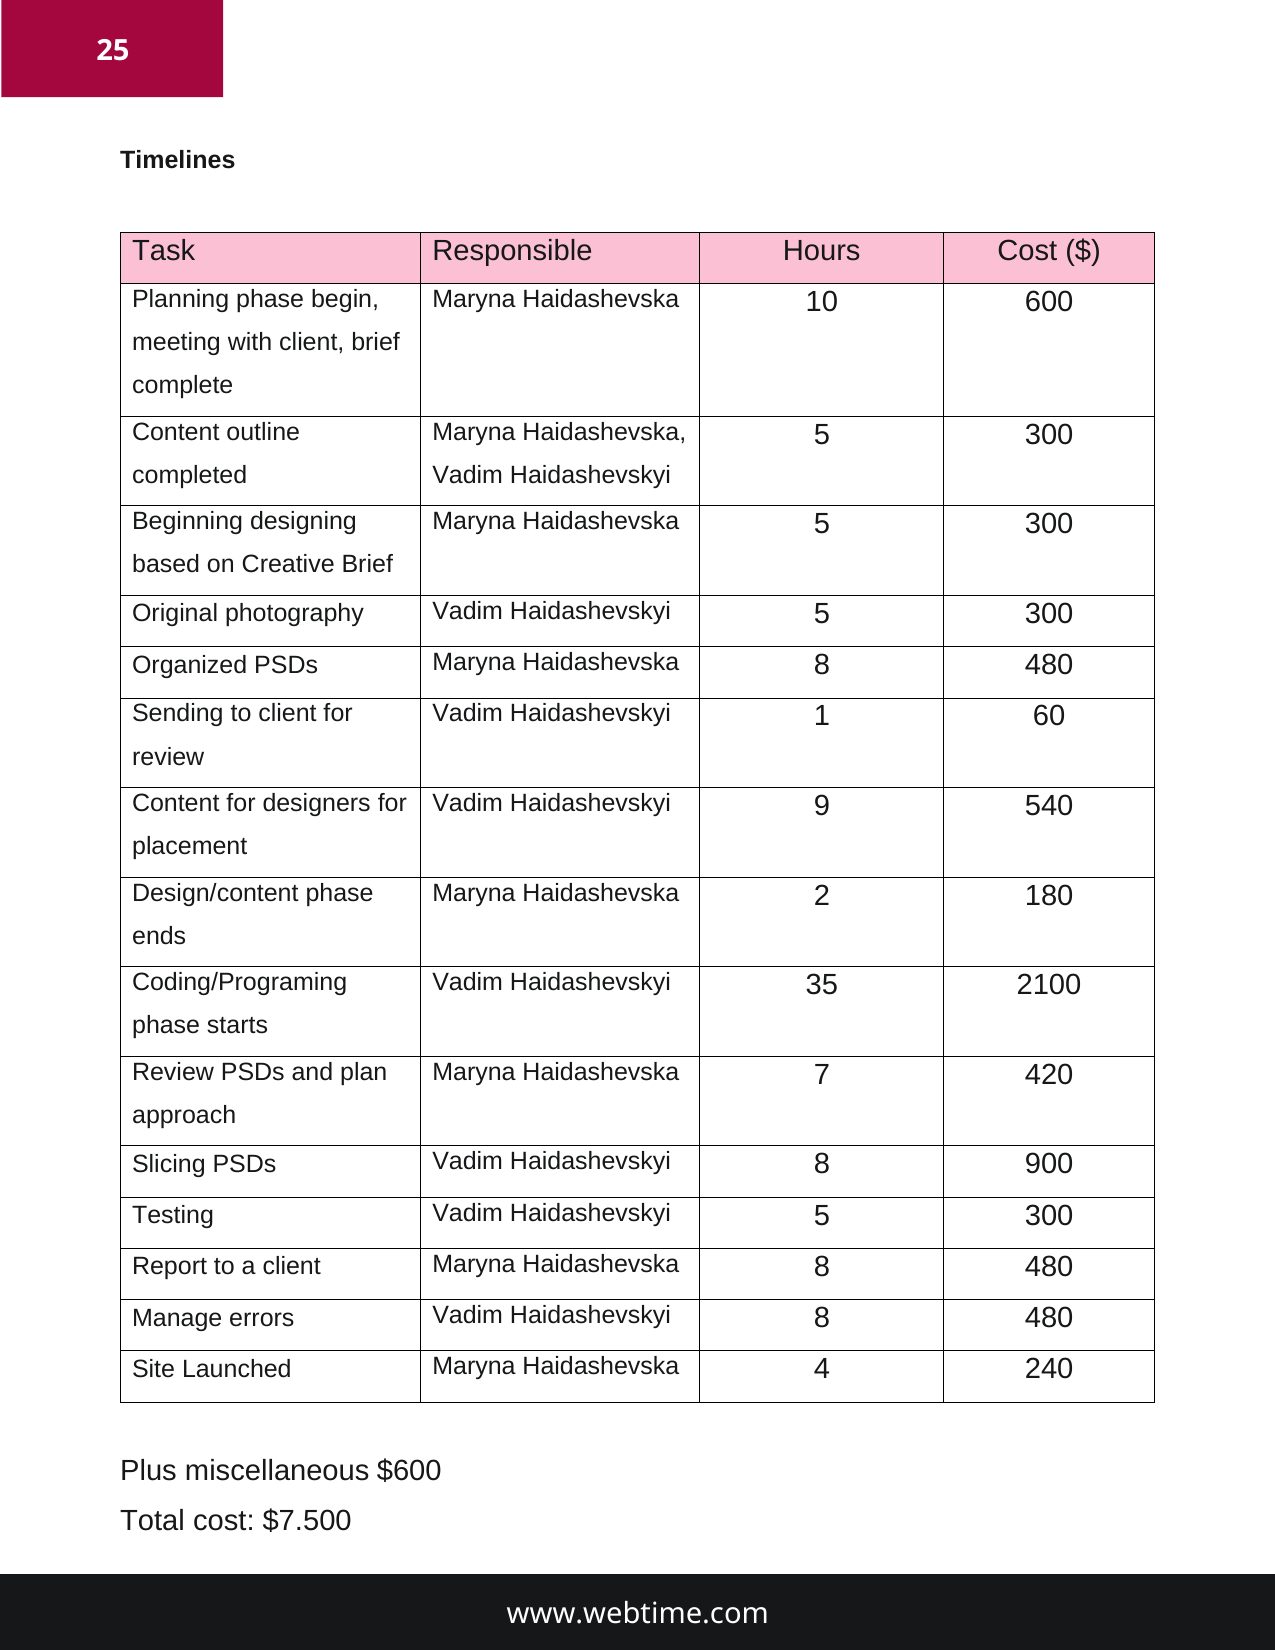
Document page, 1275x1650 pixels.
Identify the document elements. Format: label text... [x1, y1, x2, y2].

table_cell Review PSDs and plan approach [121, 1057, 420, 1145]
table_header Responsible [421, 233, 699, 283]
table_cell 300 [944, 1198, 1154, 1248]
table_header Task [121, 233, 420, 283]
table_cell Original photography [121, 596, 420, 646]
table_cell 5 [700, 506, 943, 595]
table_cell 60 [944, 699, 1154, 787]
table_cell Slicing PSDs [121, 1146, 420, 1197]
table_cell Vadim Haidashevskyi [421, 1146, 699, 1197]
table_cell 300 [944, 506, 1154, 595]
table_cell Report to a client [121, 1249, 420, 1299]
table_cell Maryna Haidashevska [421, 1057, 699, 1145]
table_cell 600 [944, 284, 1154, 416]
table_cell Sending to client for review [121, 699, 420, 787]
table_cell Vadim Haidashevskyi [421, 1300, 699, 1350]
table_cell Vadim Haidashevskyi [421, 967, 699, 1056]
table_cell Vadim Haidashevskyi [421, 788, 699, 877]
table_cell Maryna Haidashevska [421, 506, 699, 595]
table_cell 480 [944, 647, 1154, 697]
table_cell 4 [700, 1351, 943, 1402]
table_cell Coding/Programing phase starts [121, 967, 420, 1056]
table_cell 480 [944, 1249, 1154, 1299]
table_cell 240 [944, 1351, 1154, 1402]
table_cell 8 [700, 647, 943, 697]
table_cell Site Launched [121, 1351, 420, 1402]
table_cell Maryna Haidashevska, Vadim Haidashevskyi [421, 417, 699, 505]
text Plus miscellaneous $600 [120, 1453, 1155, 1486]
table_cell 35 [700, 967, 943, 1056]
table_cell 300 [944, 596, 1154, 646]
table_cell Beginning designing based on Creative Brief [121, 506, 420, 595]
text Timelines [120, 146, 1155, 174]
table_cell Vadim Haidashevskyi [421, 596, 699, 646]
table_cell 5 [700, 596, 943, 646]
table_cell 8 [700, 1249, 943, 1299]
table_cell 5 [700, 1198, 943, 1248]
table_cell 2 [700, 878, 943, 966]
table_cell Manage errors [121, 1300, 420, 1350]
table_cell Maryna Haidashevska [421, 647, 699, 697]
text Total cost: $7.500 [120, 1503, 1155, 1537]
table_cell Maryna Haidashevska [421, 1351, 699, 1402]
table_cell 180 [944, 878, 1154, 966]
table_header Hours [700, 233, 943, 283]
table_cell 9 [700, 788, 943, 877]
table_cell 5 [700, 417, 943, 505]
table_cell Design/content phase ends [121, 878, 420, 966]
table_cell 1 [700, 699, 943, 787]
table_cell 420 [944, 1057, 1154, 1145]
table_cell 7 [700, 1057, 943, 1145]
table_cell Vadim Haidashevskyi [421, 699, 699, 787]
table_cell Maryna Haidashevska [421, 1249, 699, 1299]
table_cell Testing [121, 1198, 420, 1248]
table_cell Planning phase begin, meeting with client, brief complete [121, 284, 420, 416]
table_cell Organized PSDs [121, 647, 420, 697]
table_cell 2100 [944, 967, 1154, 1056]
table_cell Maryna Haidashevska [421, 284, 699, 416]
table_cell 540 [944, 788, 1154, 877]
table_cell 8 [700, 1300, 943, 1350]
table_cell 8 [700, 1146, 943, 1197]
table_cell Content outline completed [121, 417, 420, 505]
table_cell 480 [944, 1300, 1154, 1350]
table_cell 300 [944, 417, 1154, 505]
table_cell Maryna Haidashevska [421, 878, 699, 966]
table_cell 10 [700, 284, 943, 416]
table_cell 900 [944, 1146, 1154, 1197]
table_cell Content for designers for placement [121, 788, 420, 877]
table_cell Vadim Haidashevskyi [421, 1198, 699, 1248]
table_header Cost ($) [944, 233, 1154, 283]
